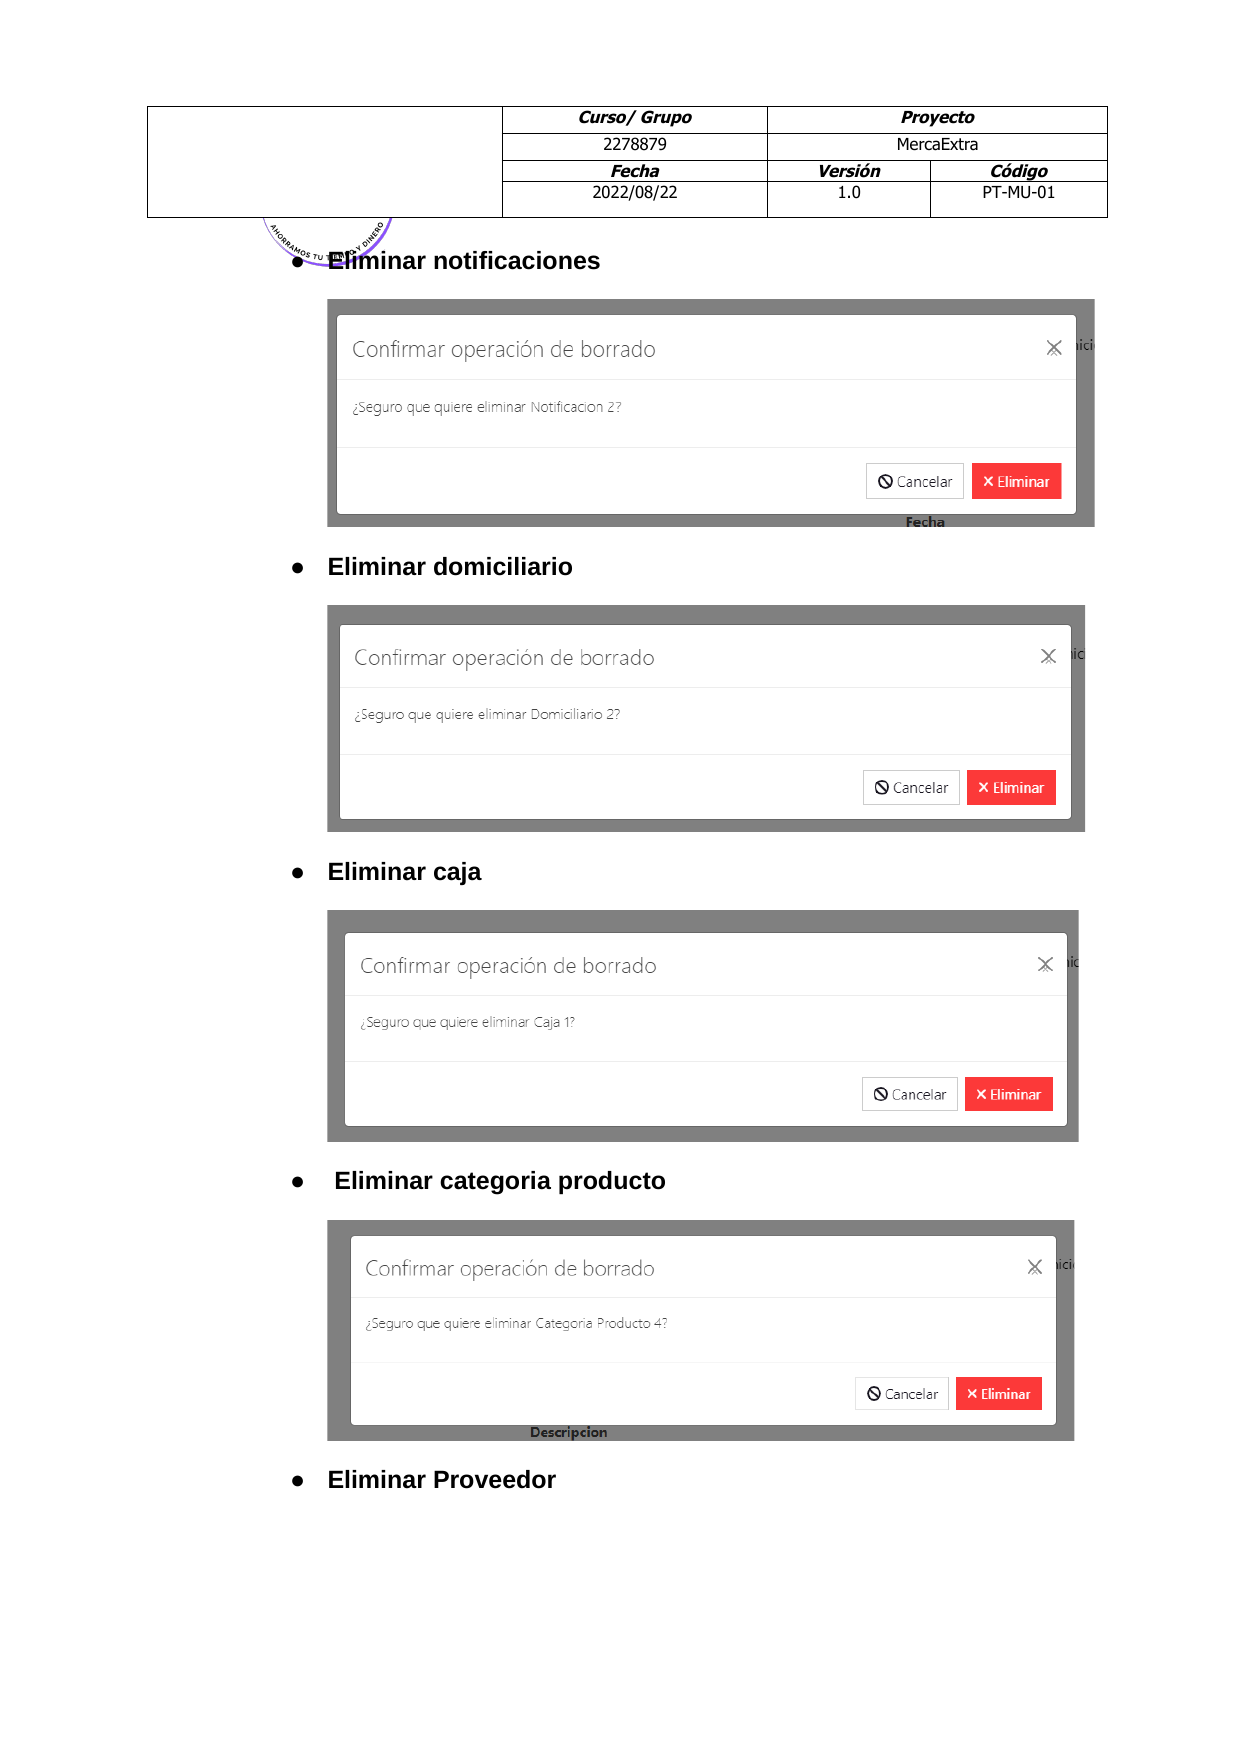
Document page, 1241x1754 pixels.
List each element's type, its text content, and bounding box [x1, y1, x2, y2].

list Eliminar Proveedor [290, 1465, 1063, 1494]
list Eliminar caja [290, 857, 1063, 886]
list Eliminar domiciliario [290, 552, 1063, 581]
picture [327, 910, 1079, 1142]
picture [327, 299, 1095, 527]
list Eliminar categoria producto [290, 1166, 1063, 1195]
picture [207, 218, 459, 271]
list Eliminar notificaciones [290, 246, 1063, 274]
picture [327, 1220, 1075, 1441]
picture [327, 605, 1086, 832]
